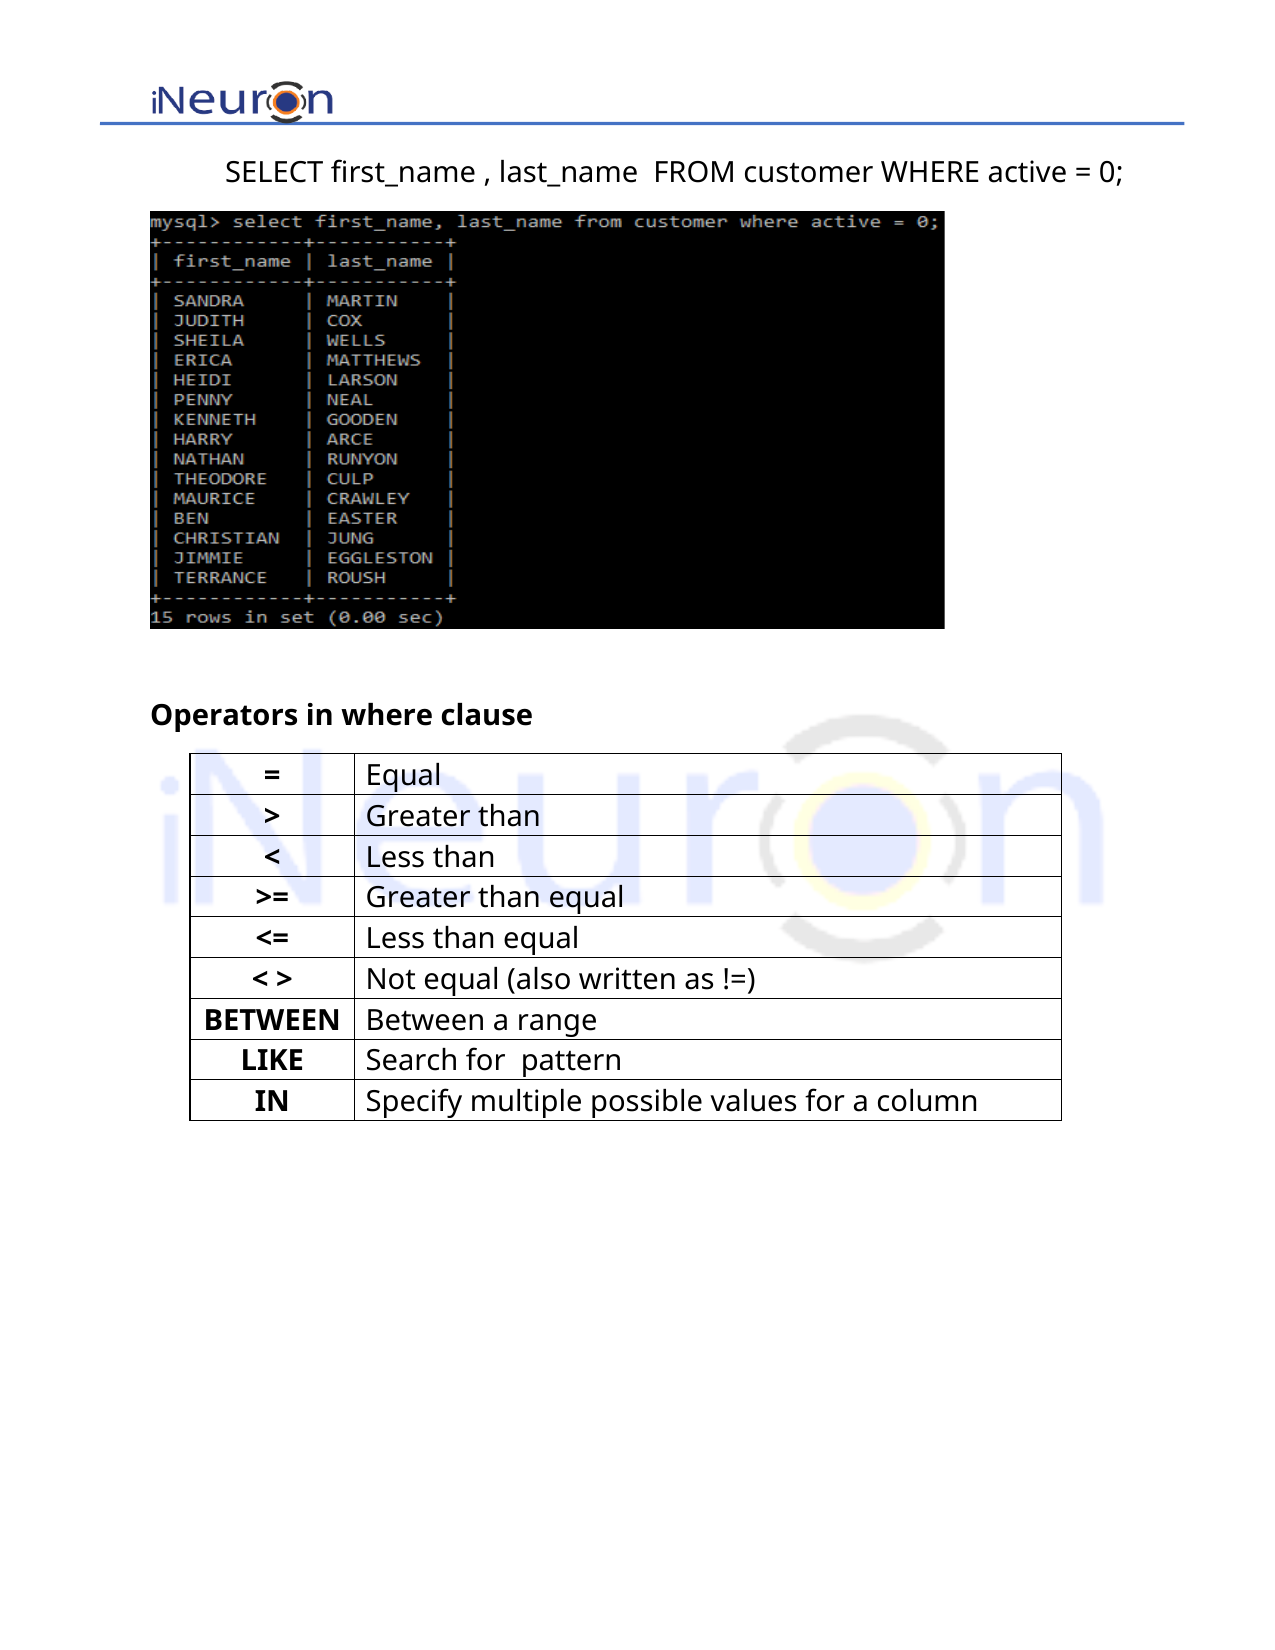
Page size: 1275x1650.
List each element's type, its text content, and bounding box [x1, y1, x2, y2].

table_cell Greater than [355, 795, 1061, 835]
table_header Equal [355, 754, 1061, 794]
picture [150, 211, 945, 629]
table_cell < > [191, 958, 354, 998]
table_cell <= [191, 917, 354, 957]
table_cell Greater than equal [355, 877, 1061, 916]
table_cell IN [191, 1080, 354, 1120]
table_cell Between a range [355, 999, 1061, 1038]
table_header = [191, 754, 354, 794]
table_cell > [191, 795, 354, 835]
text SELECT first_name , last_name FROM customer WHERE active = 0; [150, 151, 1125, 191]
table_cell >= [191, 877, 354, 916]
table_cell Not equal (also written as !=) [355, 958, 1061, 998]
table_cell Less than equal [355, 917, 1061, 957]
table_cell LIKE [191, 1040, 354, 1079]
table_cell < [191, 836, 354, 876]
table_cell Less than [355, 836, 1061, 876]
table_cell Search for pattern [355, 1040, 1061, 1079]
table_cell Specify multiple possible values for a column [355, 1080, 1061, 1120]
table_cell BETWEEN [191, 999, 354, 1038]
text Operators in where clause [150, 694, 1125, 733]
picture [150, 75, 335, 124]
